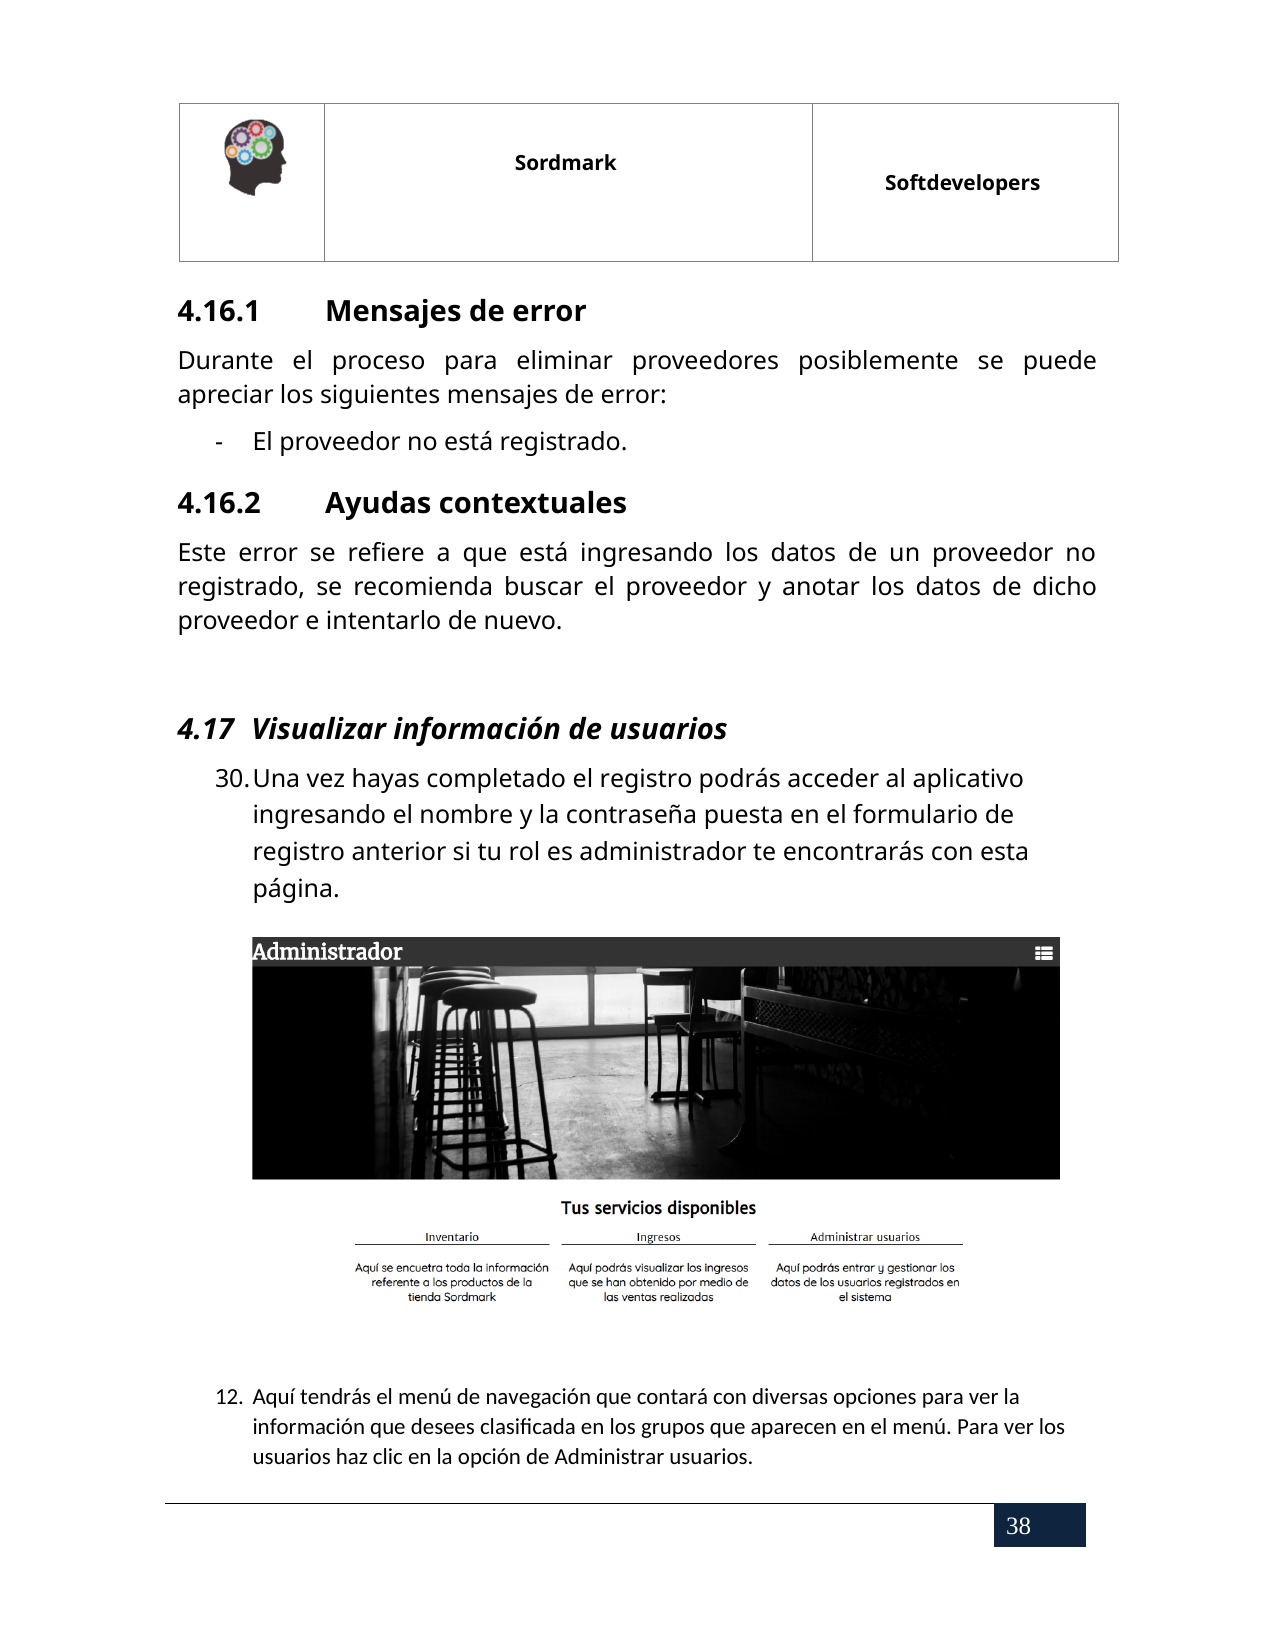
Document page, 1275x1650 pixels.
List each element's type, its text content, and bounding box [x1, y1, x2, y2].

list Una vez hayas completado el registro podrás acceder al aplicativo ingresando el nombre y la contraseña puesta en el formulario de registro anterior si tu rol es administrador te encontrarás con esta página. [215, 760, 1098, 905]
subtitle Visualizar información de usuarios [177, 708, 1098, 748]
list Aquí tendrás el menú de navegación que contará con diversas opciones para ver la información que desees clasificada en los grupos que aparecen en el menú. Para ver los usuarios haz clic en la opción de Administrar usuarios. [215, 1382, 1098, 1471]
picture [252, 937, 1060, 1320]
list El proveedor no está registrado. [215, 423, 1098, 457]
text Durante el proceso para eliminar proveedores posiblemente se puede apreciar los siguientes mensajes de error: [177, 342, 1098, 411]
picture [188, 106, 315, 199]
subtitle Mensajes de error [177, 290, 1098, 330]
subtitle Ayudas contextuales [177, 482, 1098, 522]
text Este error se refiere a que está ingresando los datos de un proveedor no registrado, se recomienda buscar el proveedor y anotar los datos de dicho proveedor e intentarlo de nuevo. [177, 534, 1098, 637]
